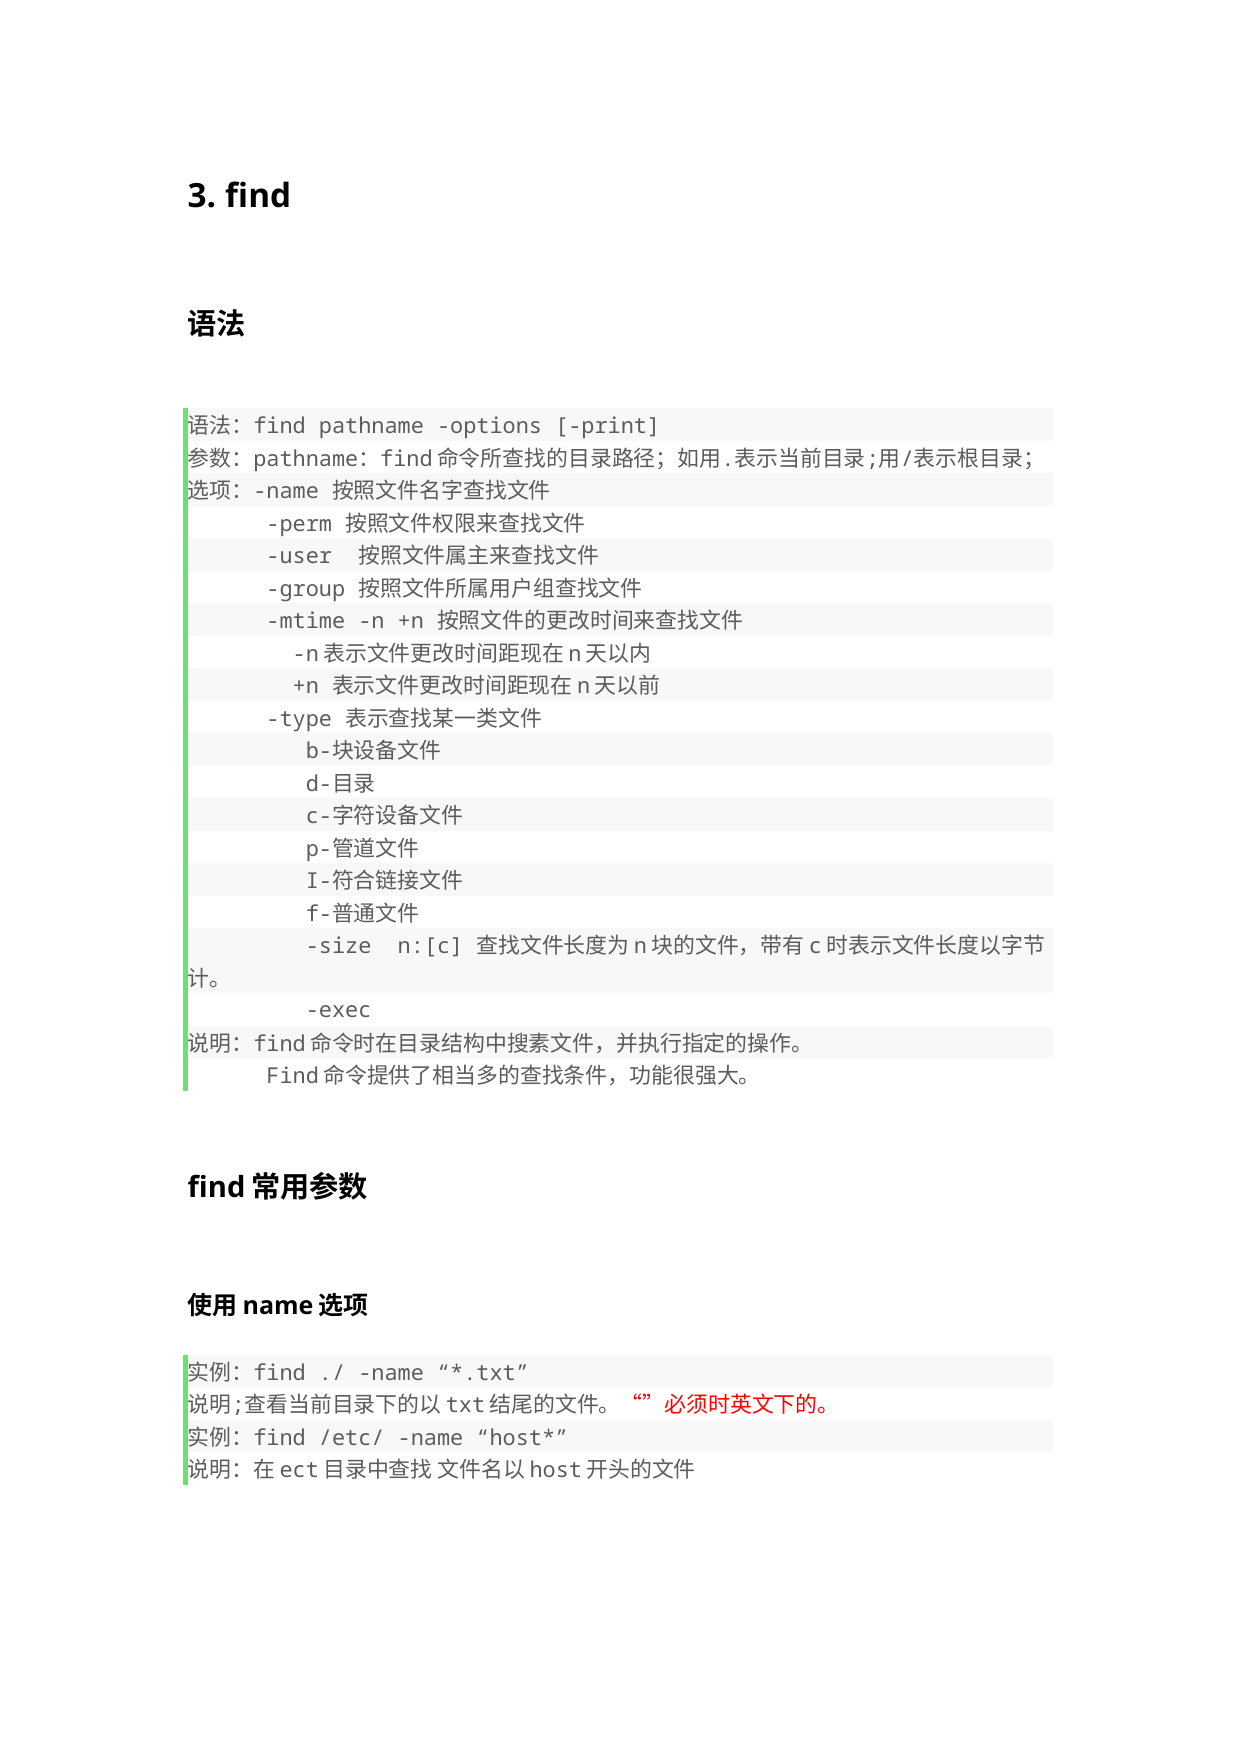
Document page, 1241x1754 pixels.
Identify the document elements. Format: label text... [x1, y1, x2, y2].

text 说明：在ect目录中查找 文件名以host开头的文件 [188, 1452, 1053, 1485]
text -exec [188, 993, 1053, 1026]
text 说明;查看当前目录下的以txt结尾的文件。“”必须时英文下的。 [188, 1387, 1053, 1420]
text 参数：pathname：find命令所查找的目录路径；如用.表示当前目录;用/表示根目录； [188, 441, 1053, 473]
text Find命令提供了相当多的查找条件，功能很强大。 [188, 1058, 1053, 1091]
text I-符合链接文件 [188, 863, 1053, 896]
text +n 表示文件更改时间距现在n天以前 [188, 668, 1053, 701]
subtitle 使用name选项 [187, 1271, 1053, 1336]
subtitle find [187, 162, 1053, 227]
text -mtime -n +n 按照文件的更改时间来查找文件 [188, 603, 1053, 636]
text -group 按照文件所属用户组查找文件 [188, 571, 1053, 603]
text -n表示文件更改时间距现在n天以内 [188, 636, 1053, 668]
text 实例：find ./ -name “*.txt” [188, 1355, 1053, 1387]
text f-普通文件 [188, 896, 1053, 928]
text p-管道文件 [188, 831, 1053, 863]
text b-块设备文件 [188, 733, 1053, 766]
text -perm 按照文件权限来查找文件 [188, 506, 1053, 538]
subtitle find常用参数 [187, 1152, 1053, 1217]
text -user 按照文件属主来查找文件 [188, 538, 1053, 571]
text c-字符设备文件 [188, 798, 1053, 831]
text 语法：find pathname -options [-print] [188, 408, 1053, 441]
text -size n:[c] 查找文件长度为n块的文件，带有c时表示文件长度以字节计。 [188, 928, 1053, 993]
text -type 表示查找某一类文件 [188, 701, 1053, 733]
text 选项：-name 按照文件名字查找文件 [188, 473, 1053, 506]
subtitle 语法 [187, 289, 1053, 354]
text 说明：find命令时在目录结构中搜素文件，并执行指定的操作。 [188, 1026, 1053, 1058]
text d-目录 [188, 766, 1053, 798]
text 实例：find /etc/ -name “host*” [188, 1420, 1053, 1452]
